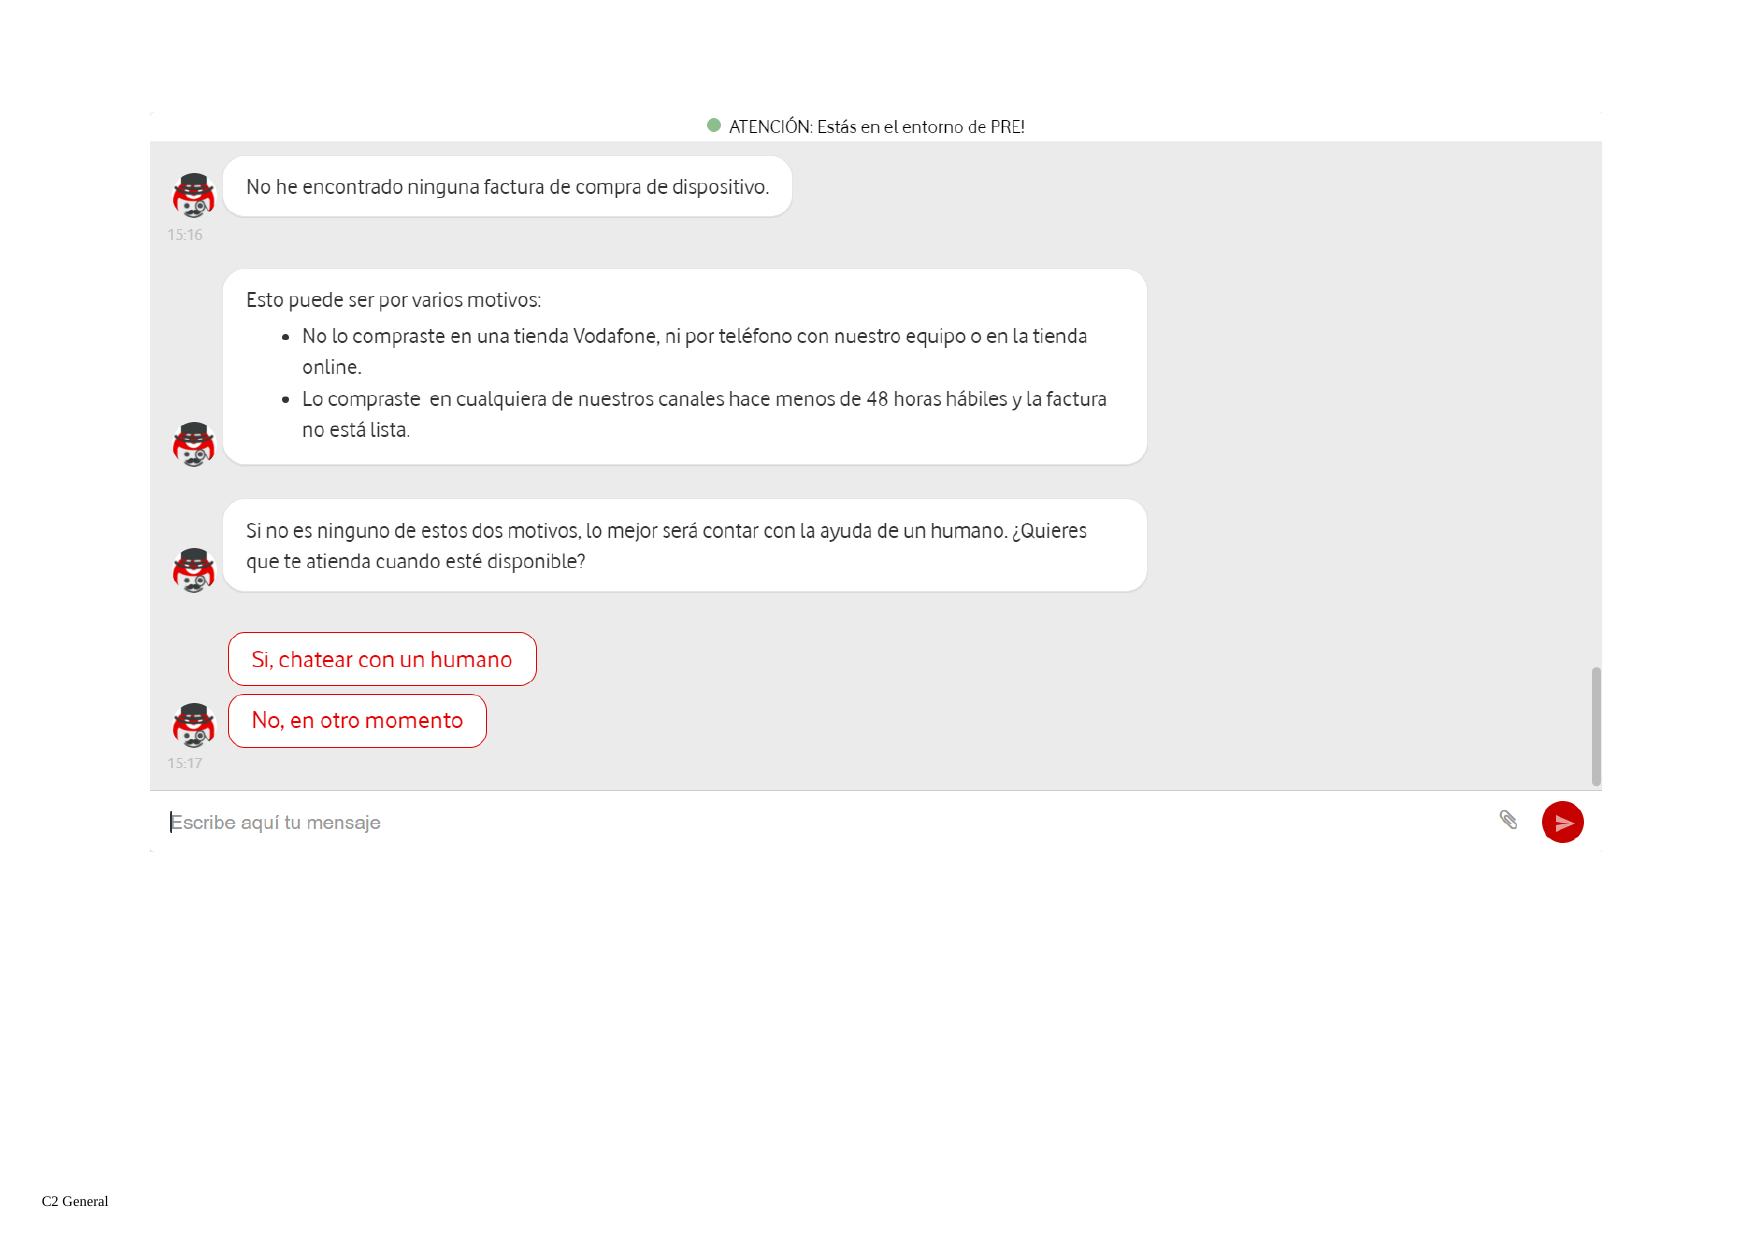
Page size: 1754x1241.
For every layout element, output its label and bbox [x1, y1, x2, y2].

picture [150, 112, 1603, 852]
